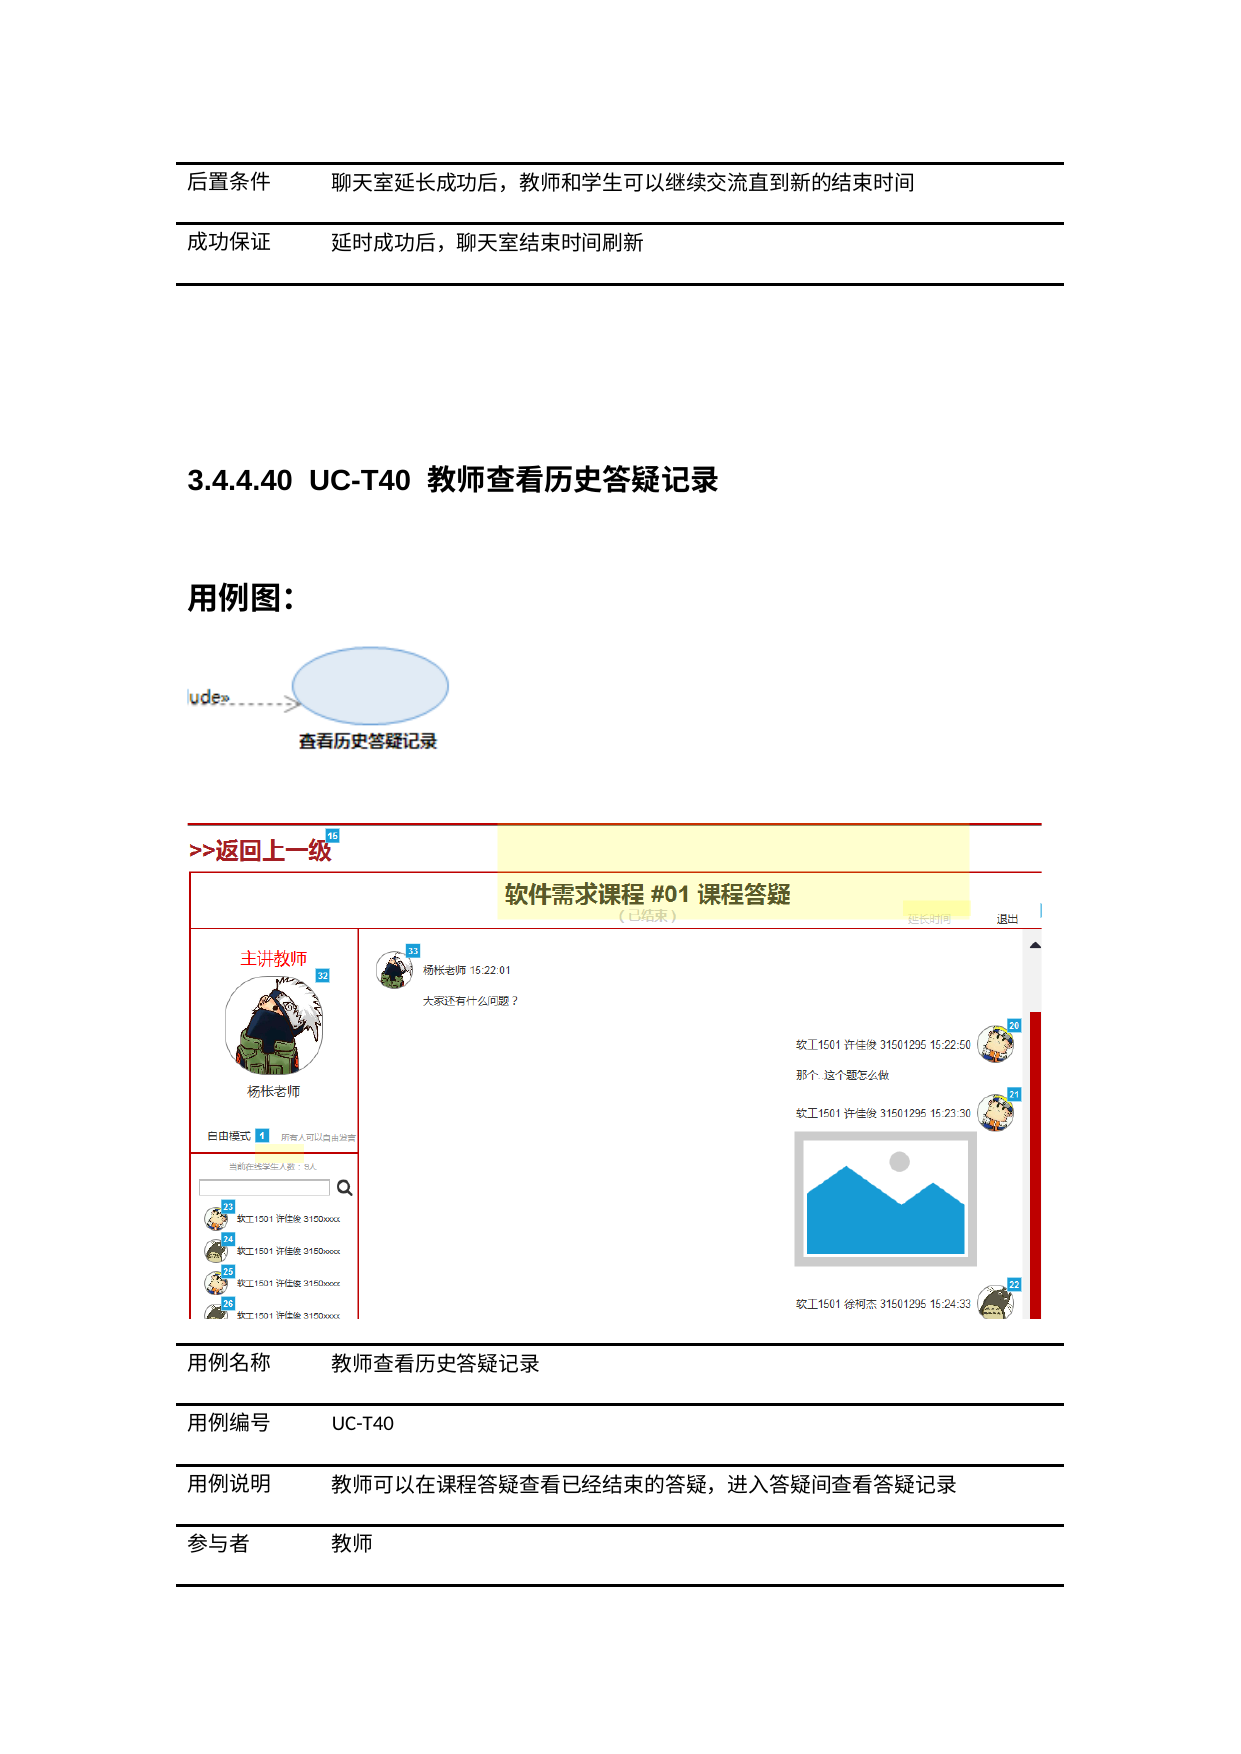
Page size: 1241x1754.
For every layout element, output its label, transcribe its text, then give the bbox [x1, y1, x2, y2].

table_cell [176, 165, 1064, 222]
picture [187, 823, 1042, 1319]
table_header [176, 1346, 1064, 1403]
picture [187, 628, 559, 812]
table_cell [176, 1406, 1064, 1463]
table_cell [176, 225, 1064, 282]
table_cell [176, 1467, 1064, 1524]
subtitle 3.4.4.40 UC-T40 教师查看历史答疑记录 [187, 445, 1053, 510]
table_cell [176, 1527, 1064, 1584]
text 用例图： [187, 563, 1053, 628]
